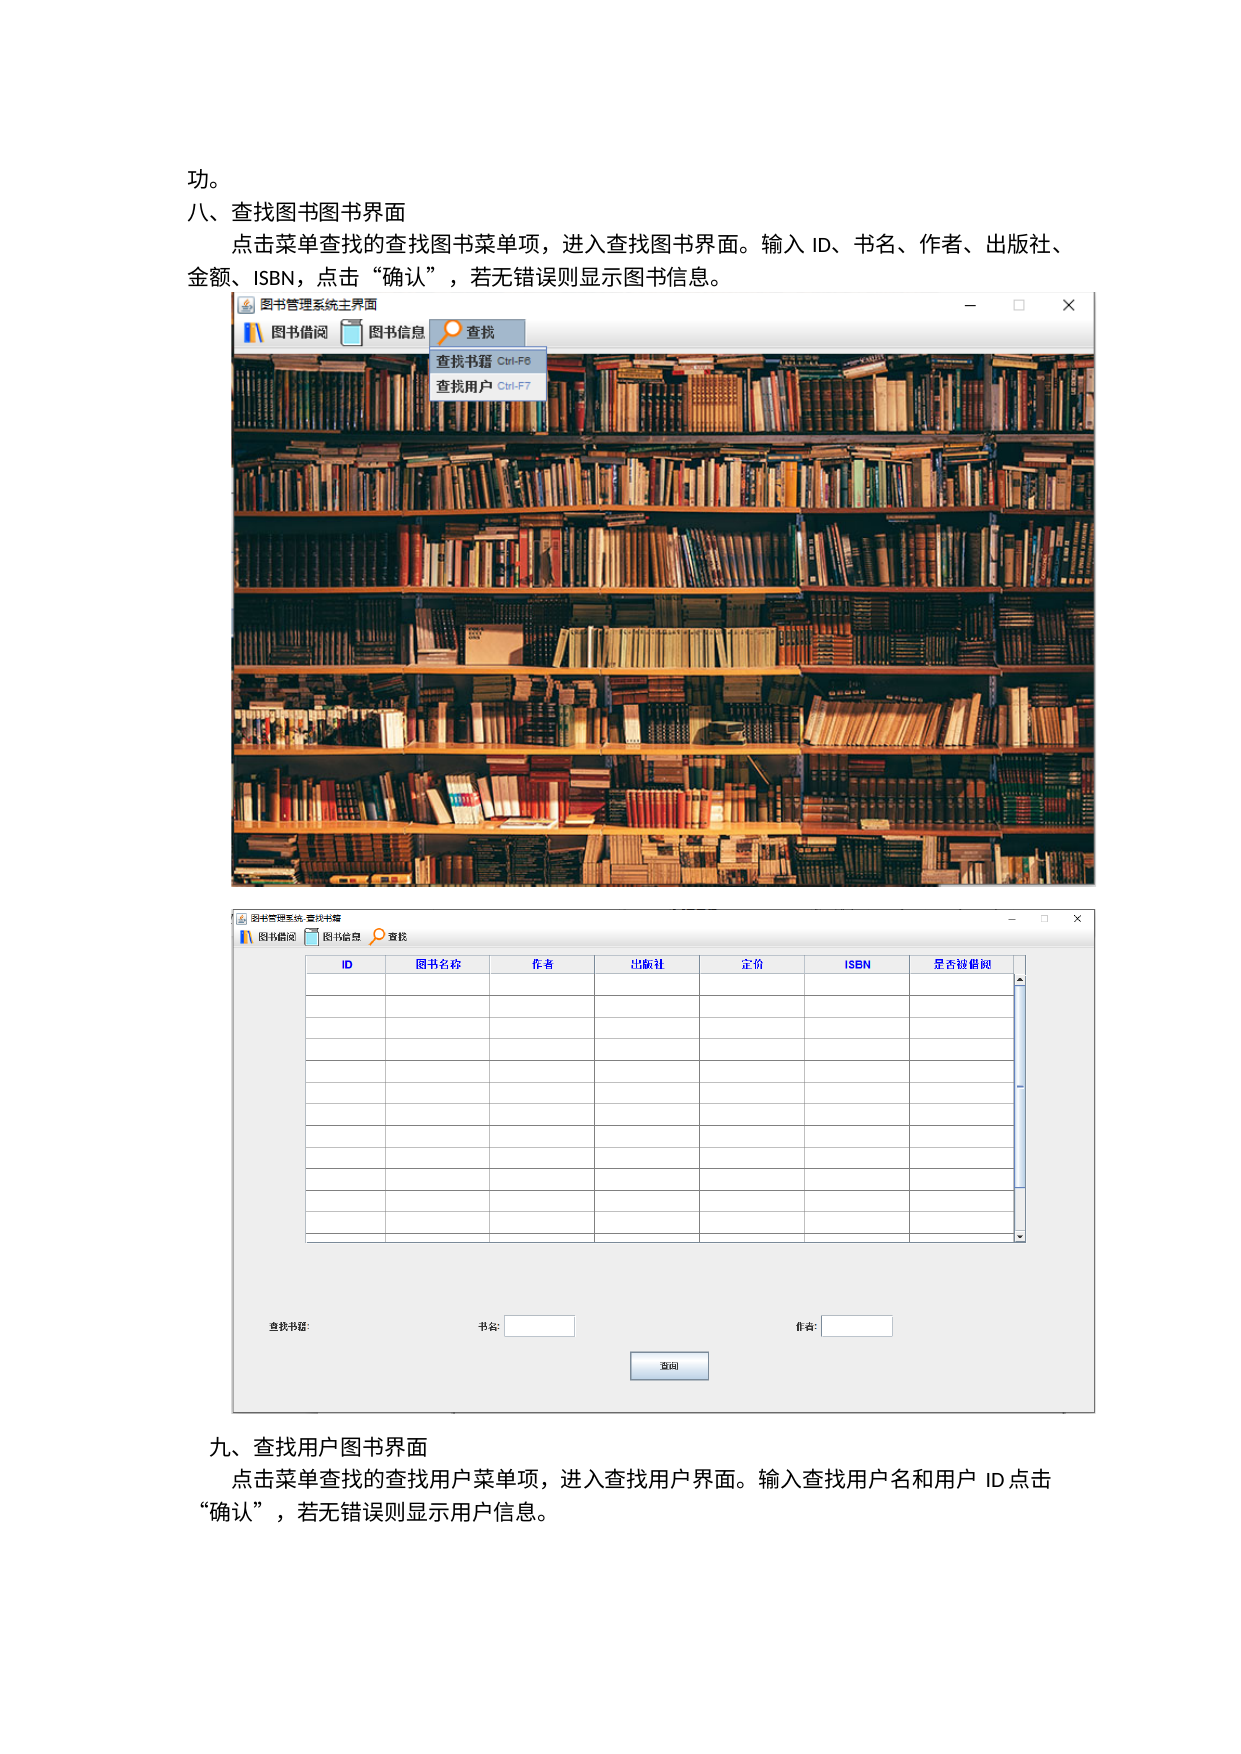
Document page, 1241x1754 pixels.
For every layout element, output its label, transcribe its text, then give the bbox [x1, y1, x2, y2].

text 点击菜单查找的查找图书菜单项，进入查找图书界面。输入ID、书名、作者、出版社、金额、ISBN，点击“确认”，若无错误则显示图书信息。 [187, 227, 1053, 292]
text 点击菜单图书信息的修改图书菜单项，进入修改图书界面。输入想改书籍ID、书名、作者、出版社、金额、ISBN，再输入要改的数据，点击“确认”，若无错误则修改图书成功。 [187, 162, 1053, 194]
text 点击菜单查找的查找用户菜单项，进入查找用户界面。输入查找用户名和用户ID点击“确认”，若无错误则显示用户信息。 [187, 1462, 1053, 1527]
picture [231, 909, 1096, 1414]
picture [231, 292, 1097, 887]
list 查找图书图书界面 [187, 194, 1053, 227]
text 九、查找用户图书界面 [187, 1429, 1053, 1462]
